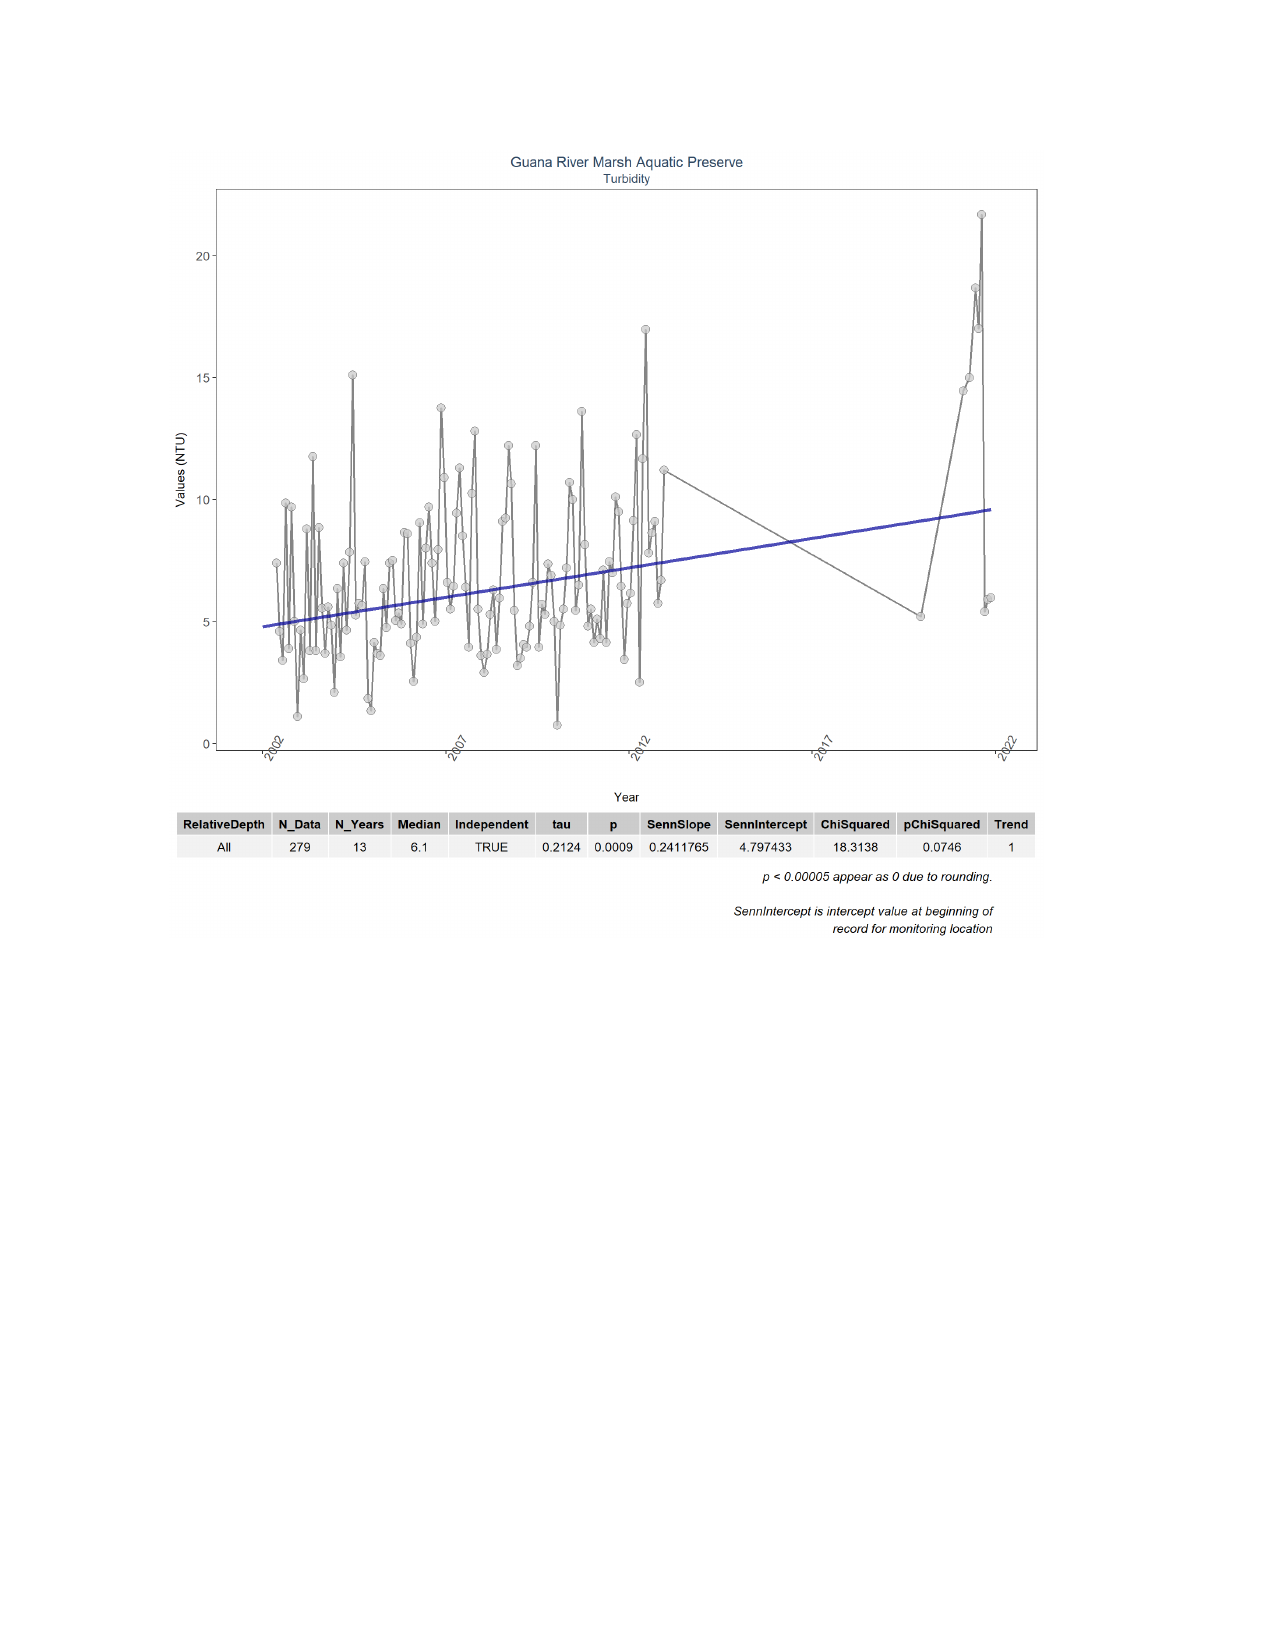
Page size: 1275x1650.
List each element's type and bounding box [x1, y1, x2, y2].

picture [168, 150, 1044, 938]
